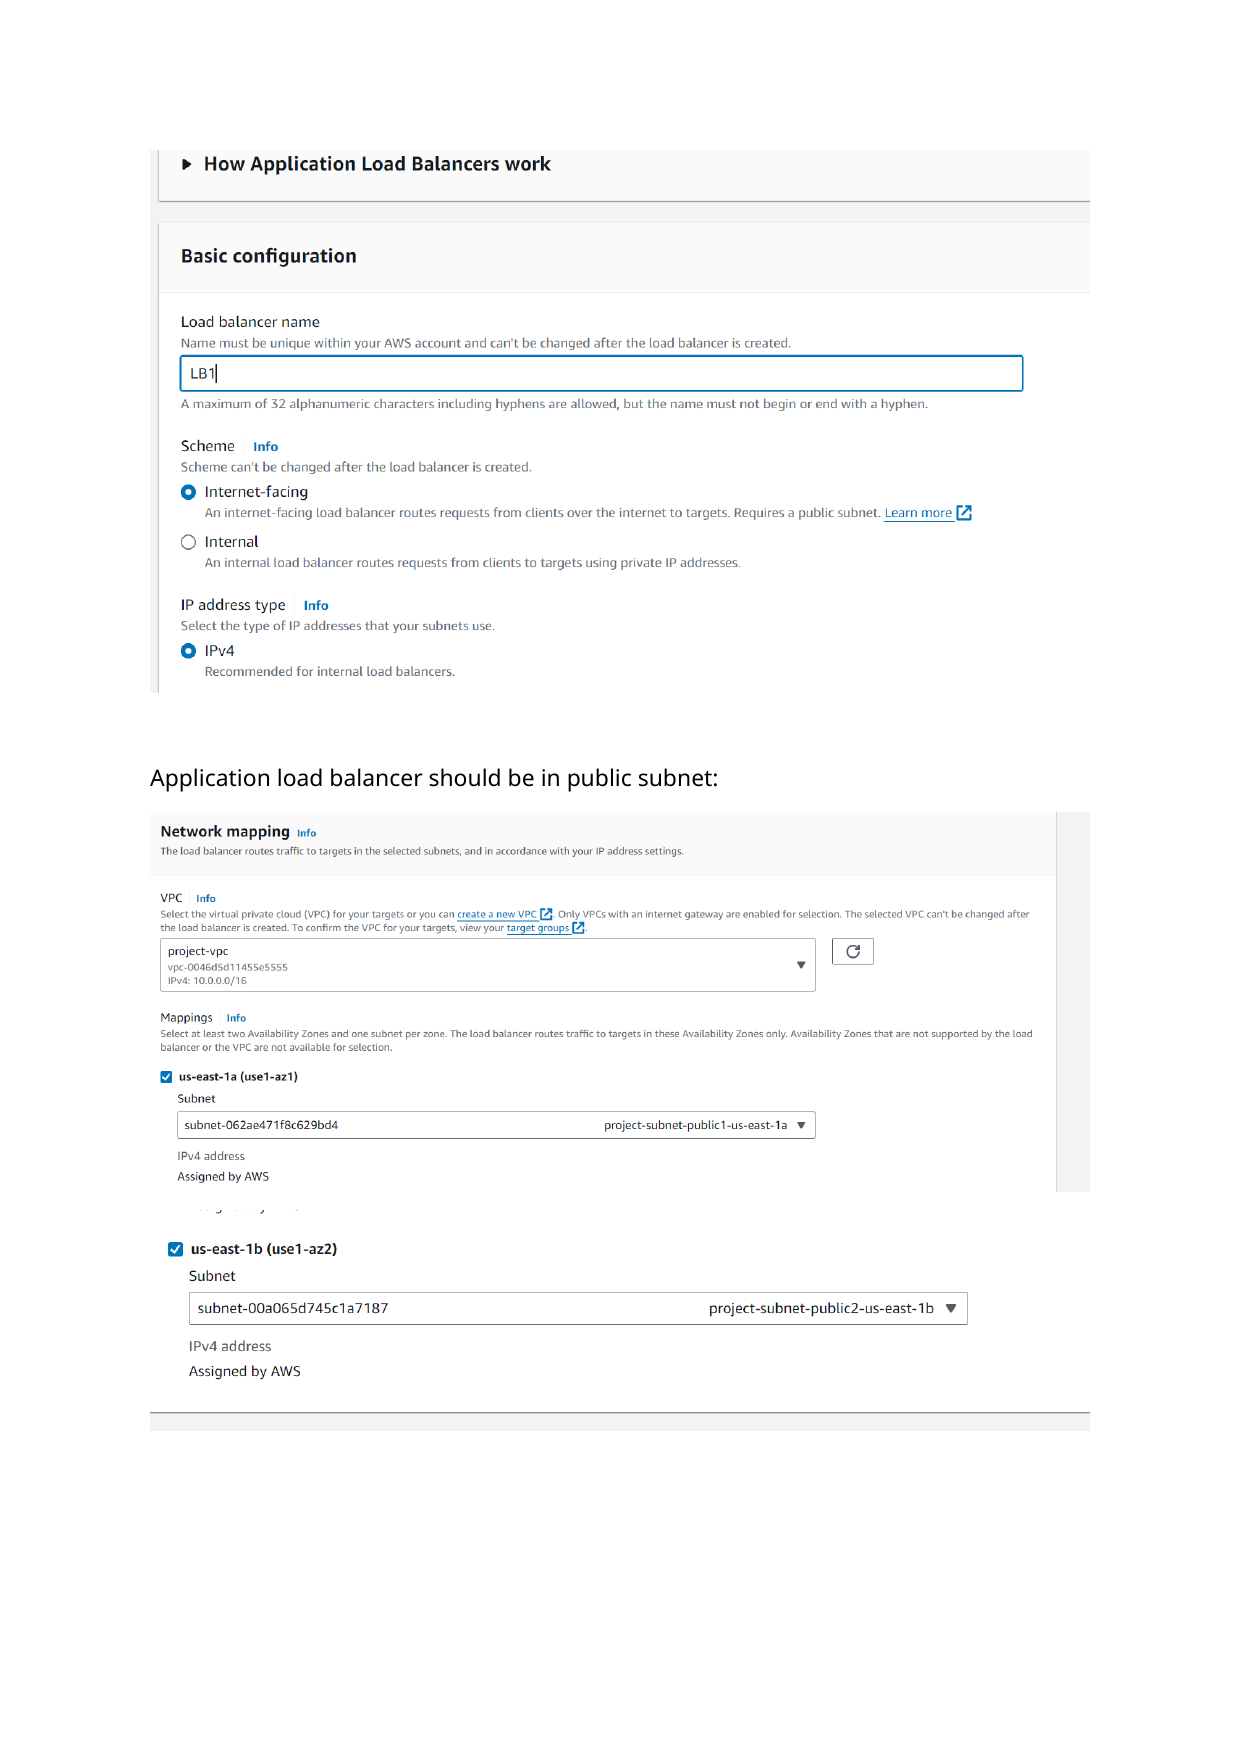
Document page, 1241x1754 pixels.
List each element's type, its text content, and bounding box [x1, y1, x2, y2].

picture [150, 1210, 1091, 1431]
picture [150, 150, 1091, 693]
text Application load balancer should be in public subnet: [150, 762, 1090, 793]
picture [150, 812, 1091, 1192]
